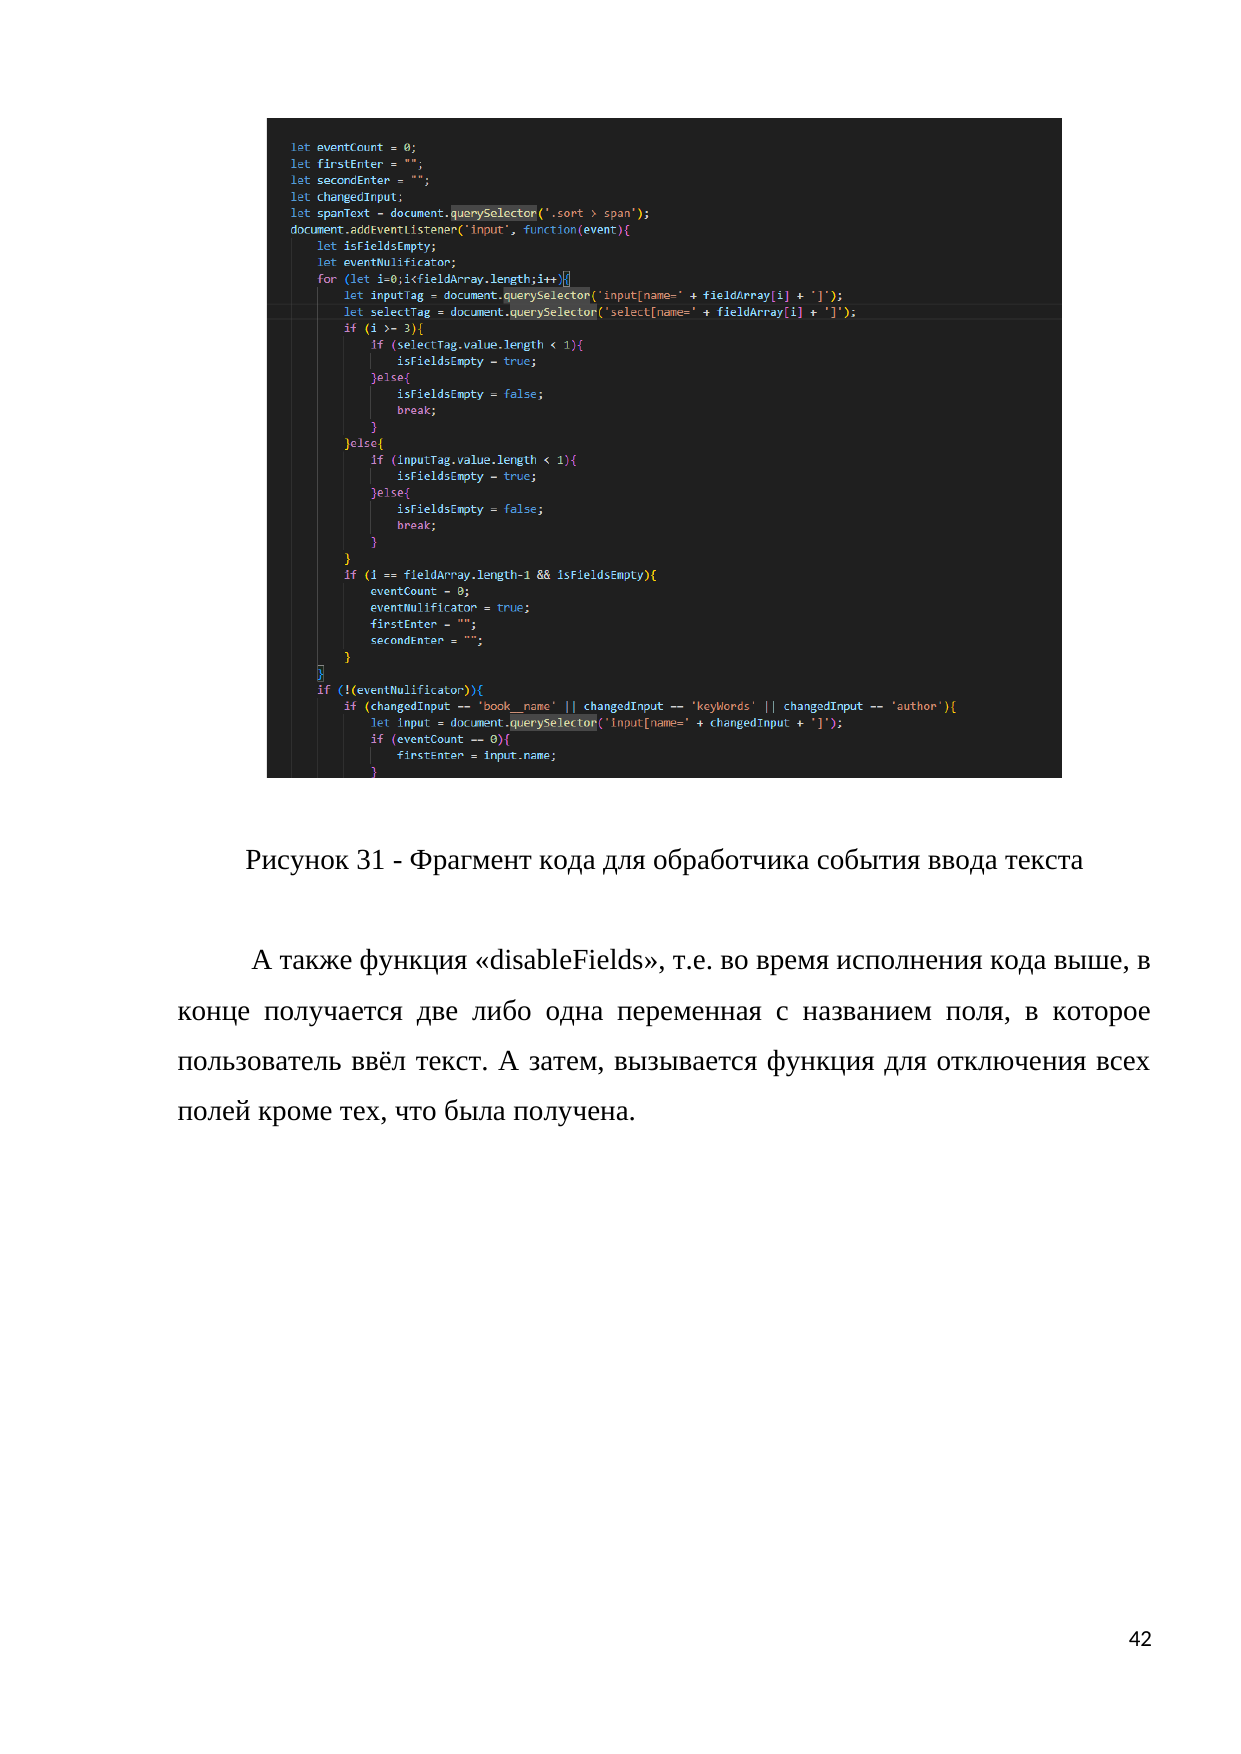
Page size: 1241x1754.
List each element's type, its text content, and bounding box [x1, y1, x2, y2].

text А также функция «disableFields», т.е. во время исполнения кода выше, в конце получается две либо одна переменная с названием поля, в которое пользователь ввёл текст. А затем, вызывается функция для отключения всех полей кроме тех, что была получена. [177, 942, 1152, 1127]
text Рисунок 31 - Фрагмент кода для обработчика события ввода текста [177, 842, 1152, 875]
picture [266, 118, 1062, 778]
